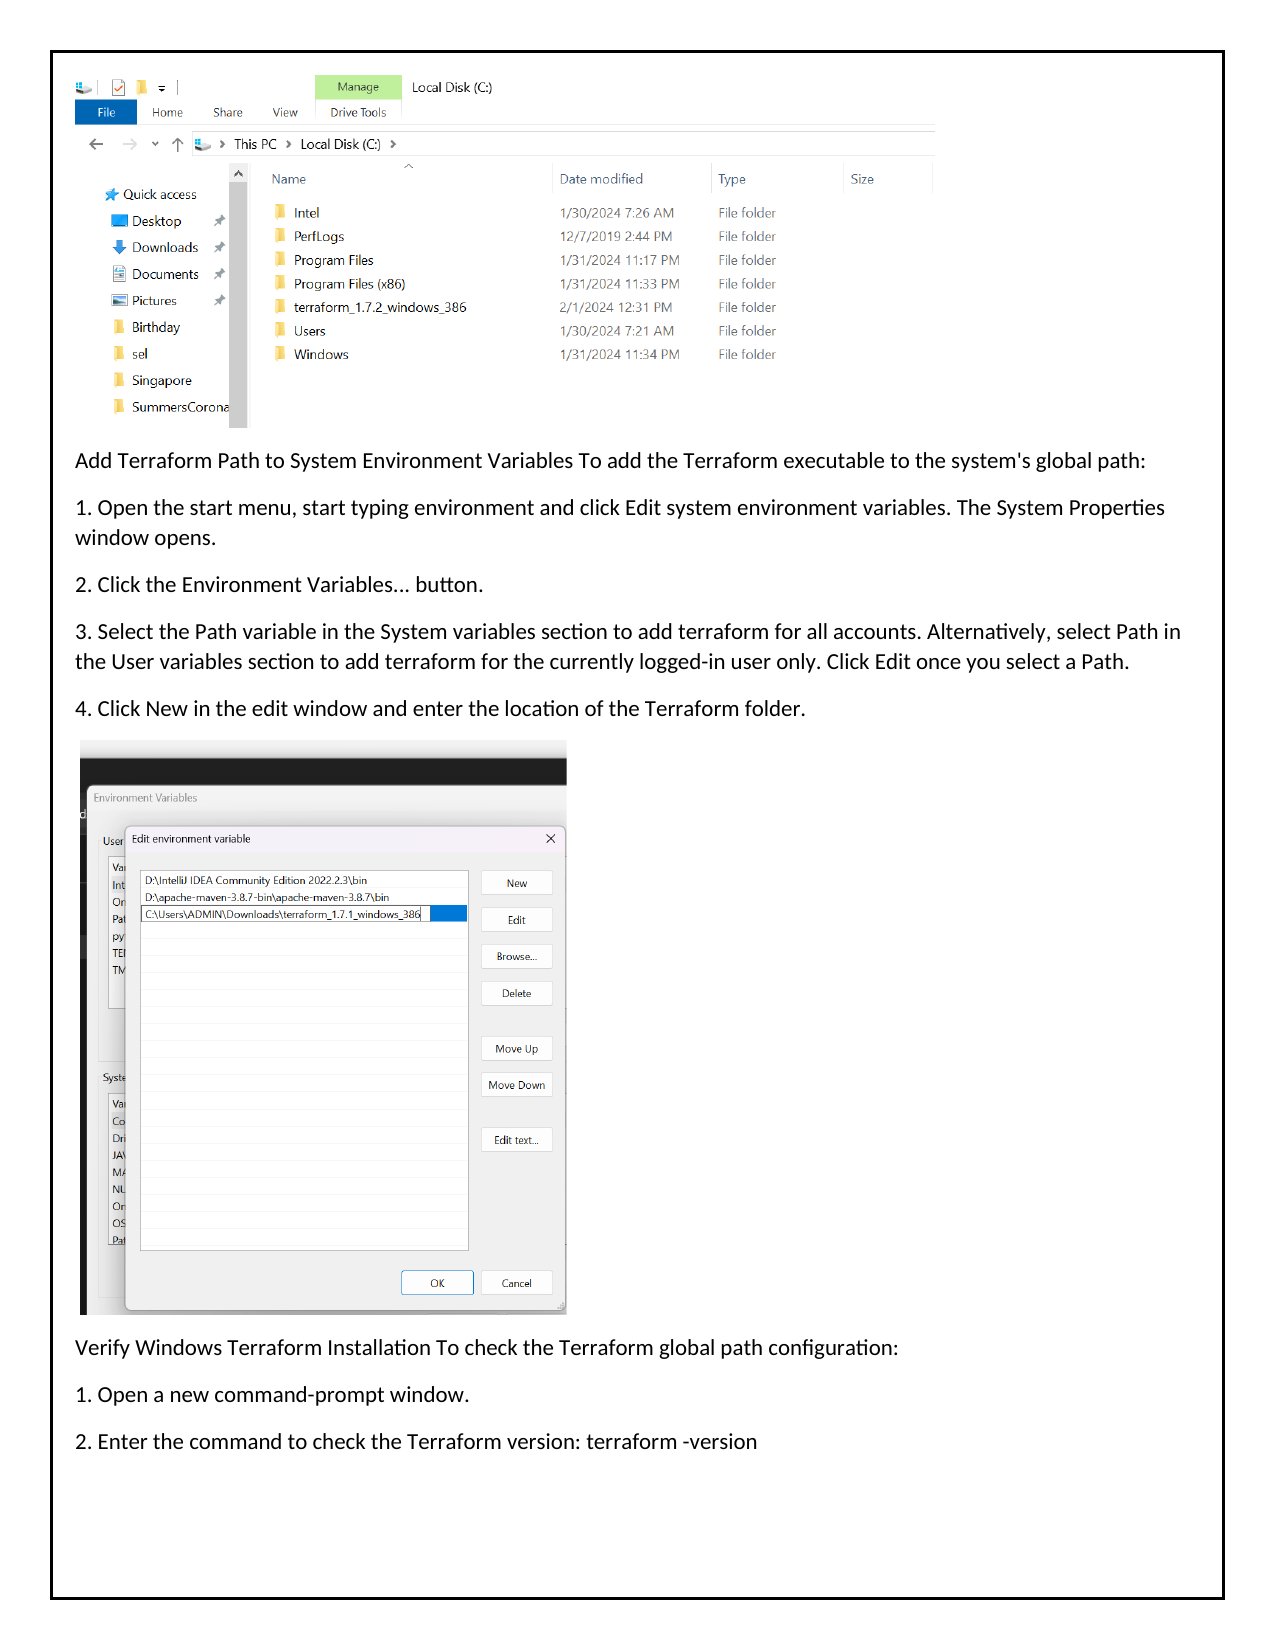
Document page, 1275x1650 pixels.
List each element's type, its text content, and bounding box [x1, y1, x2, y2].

text 2. Enter the command to check the Terraform version: terraform -version [75, 1427, 1200, 1455]
text 4. Click New in the edit window and enter the location of the Terraform folder. [75, 694, 1200, 722]
text 1. Open a new command-prompt window. [75, 1380, 1200, 1408]
text 2. Click the Environment Variables... button. [75, 570, 1200, 598]
picture [80, 740, 567, 1315]
text Add Terraform Path to System Environment Variables To add the Terraform executable to the system's global path: [75, 446, 1200, 474]
text Verify Windows Terraform Installation To check the Terraform global path configuration: [75, 1333, 1200, 1362]
picture [75, 75, 935, 428]
text 1. Open the start menu, start typing environment and click Edit system environment variables. The System Properties window opens. [75, 493, 1200, 551]
text 3. Select the Path variable in the System variables section to add terraform for all accounts. Alternatively, select Path in the User variables section to add terraform for the currently logged-in user only. Click Edit once you select a Path. [75, 617, 1200, 675]
